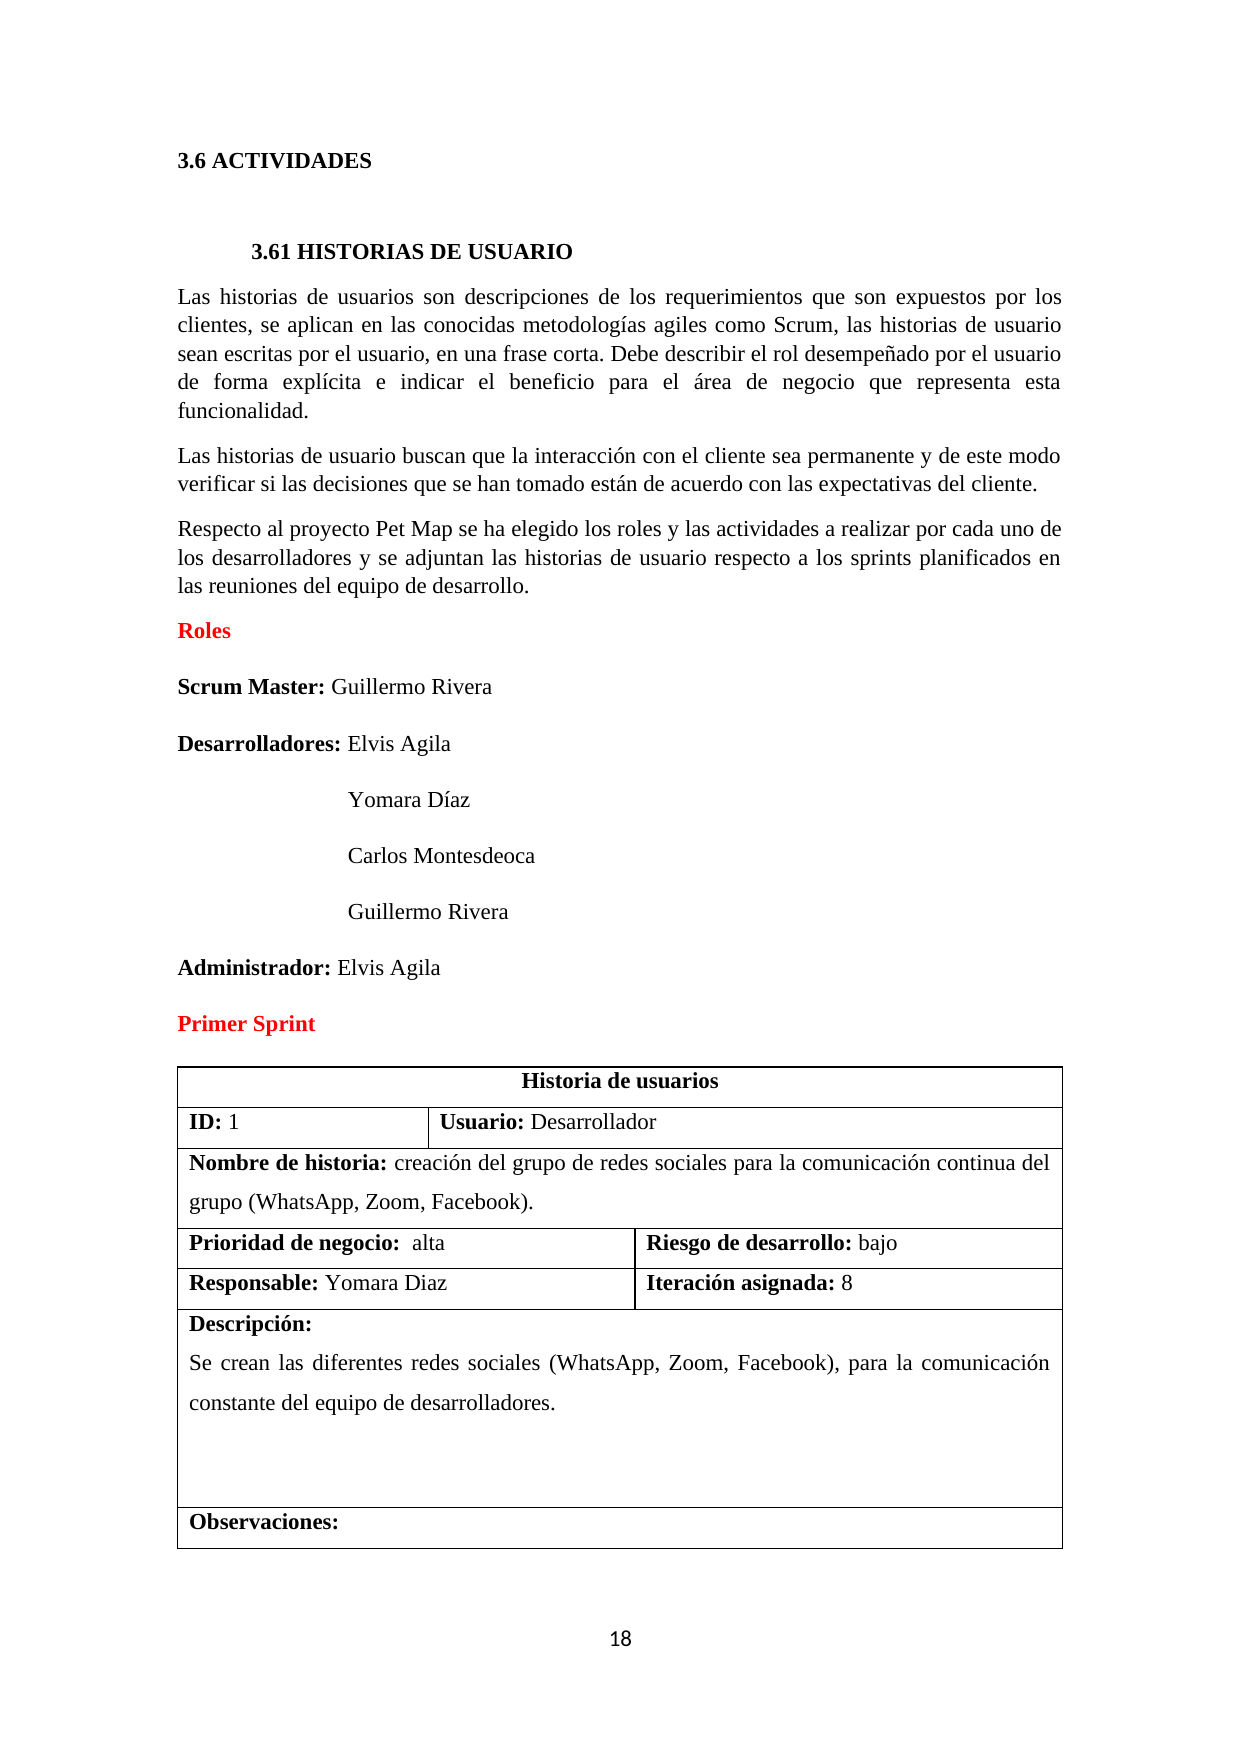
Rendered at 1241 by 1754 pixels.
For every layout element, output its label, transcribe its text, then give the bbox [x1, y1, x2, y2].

table_cell Responsable: Yomara Diaz [178, 1269, 634, 1308]
table_cell ID: 1 [178, 1108, 428, 1147]
table_cell Observaciones: [178, 1508, 1062, 1547]
text 3.6 ACTIVIDADES [177, 148, 1063, 174]
text Desarrolladores: Elvis Agila [177, 729, 1063, 756]
text Respecto al proyecto Pet Map se ha elegido los roles y las actividades a realizar por cada uno de los desarrolladores y se adjuntan las historias de usuario respecto a los sprints planificados en las reuniones del equipo de desarrollo. [177, 515, 1063, 598]
text Primer Sprint [177, 1010, 1063, 1037]
table_cell Prioridad de negocio: alta [178, 1229, 634, 1268]
table_cell Descripción: Se crean las diferentes redes sociales (WhatsApp, Zoom, Facebook), para la comunicación constante del equipo de desarrolladores. [178, 1310, 1062, 1507]
text Las historias de usuarios son descripciones de los requerimientos que son expuestos por los clientes, se aplican en las conocidas metodologías agiles como Scrum, las historias de usuario sean escritas por el usuario, en una frase corta. Debe describir el rol desempeñado por el usuario de forma explícita e indicar el beneficio para el área de negocio que representa esta funcionalidad. [177, 283, 1063, 423]
text Carlos Montesdeoca [177, 842, 1063, 868]
table_cell Usuario: Desarrollador [429, 1108, 1062, 1147]
text Las historias de usuario buscan que la interacción con el cliente sea permanente y de este modo verificar si las decisiones que se han tomado están de acuerdo con las expectativas del cliente. [177, 442, 1063, 497]
text Administrador: Elvis Agila [177, 954, 1063, 981]
text Roles [177, 617, 1063, 644]
text Scrum Master: Guillermo Rivera [177, 673, 1063, 700]
text Guillermo Rivera [177, 898, 1063, 924]
table_header Historia de usuarios [178, 1068, 1062, 1107]
text Yomara Díaz [177, 786, 1063, 812]
table_cell Riesgo de desarrollo: bajo [636, 1229, 1062, 1268]
table_cell Iteración asignada: 8 [636, 1269, 1062, 1308]
table_cell Nombre de historia: creación del grupo de redes sociales para la comunicación continua del grupo (WhatsApp, Zoom, Facebook). [178, 1149, 1062, 1227]
text 3.61 HISTORIAS DE USUARIO [177, 238, 1063, 264]
